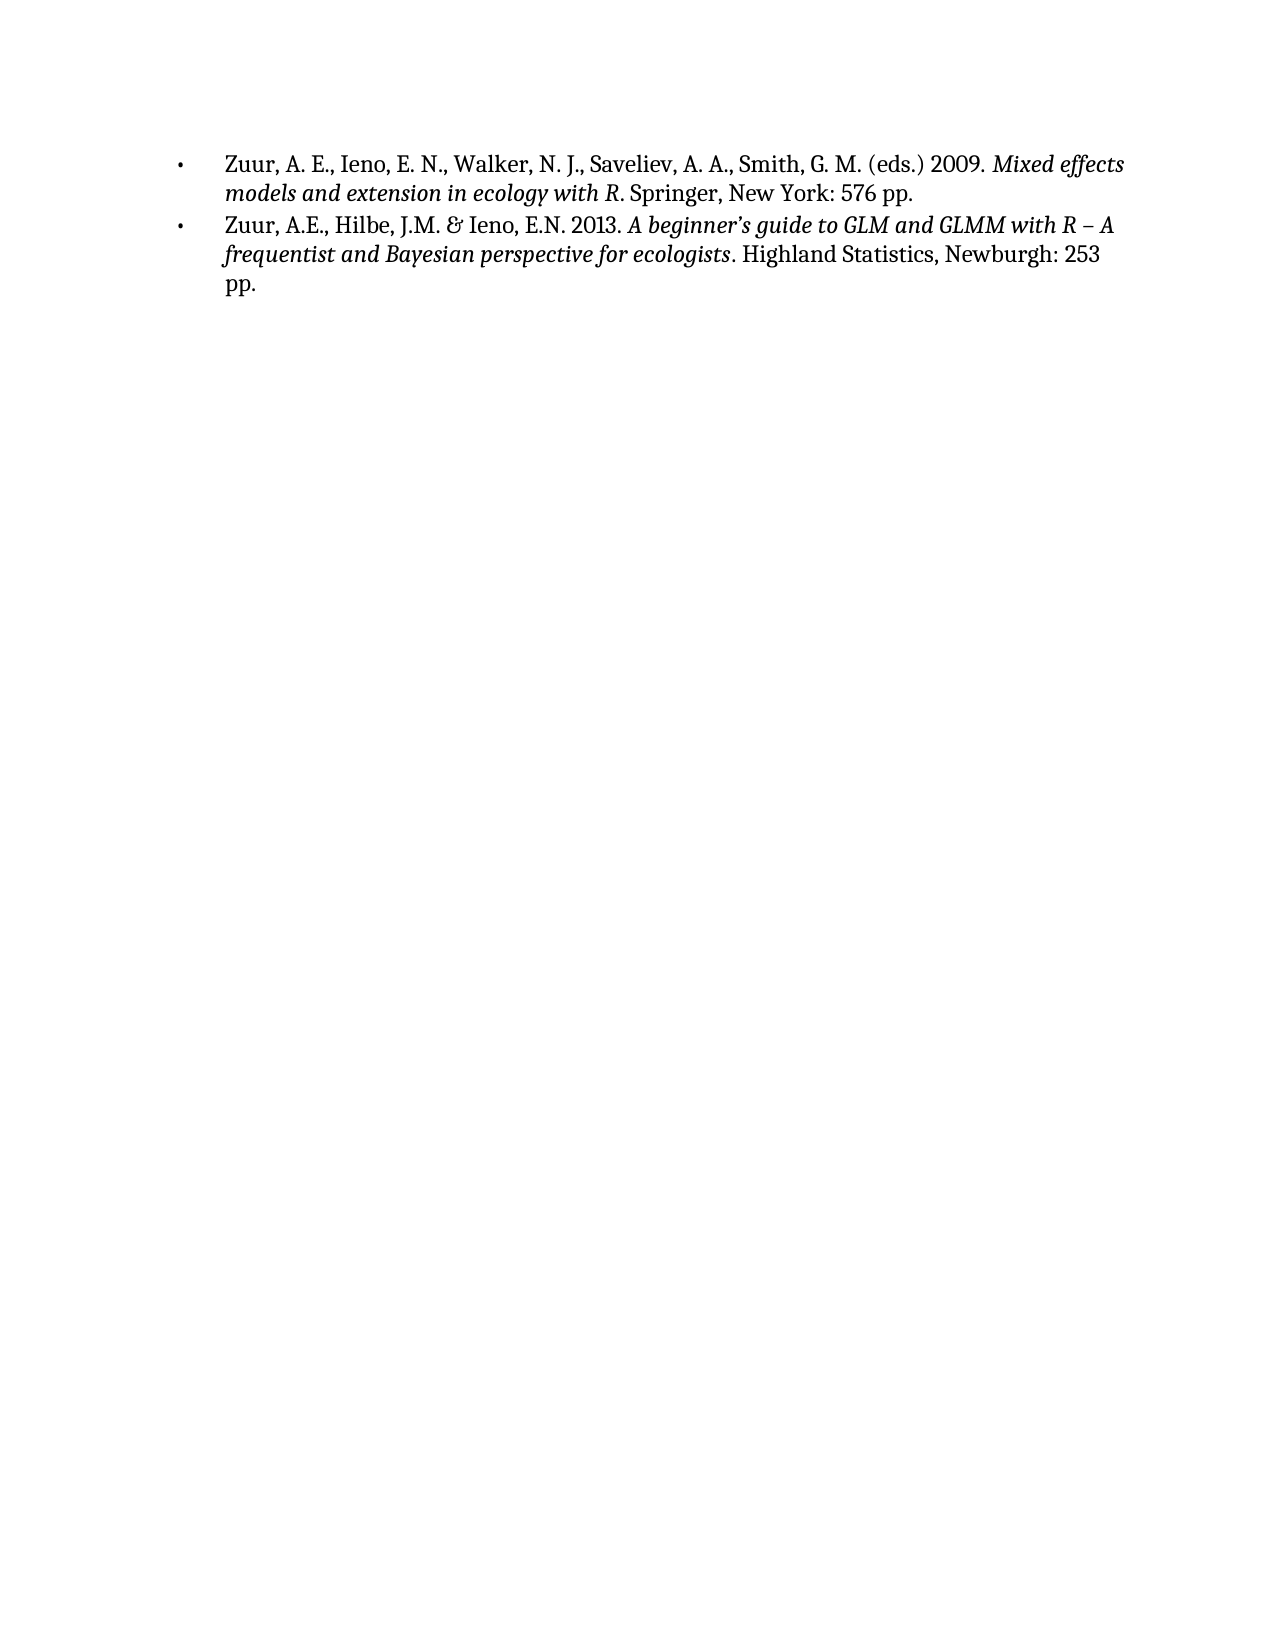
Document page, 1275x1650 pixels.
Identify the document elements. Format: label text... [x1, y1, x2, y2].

list Zuur, A.E., Hilbe, J.M. & Ieno, E.N. 2013. A beginner’s guide to GLM and GLMM with R – A frequentist and Bayesian perspective for ecologists. Highland Statistics, Newburgh: 253 pp. [175, 211, 1125, 297]
list Zuur, A. E., Ieno, E. N., Walker, N. J., Saveliev, A. A., Smith, G. M. (eds.) 2009. Mixed effects models and extension in ecology with R. Springer, New York: 576 pp. [175, 150, 1125, 207]
